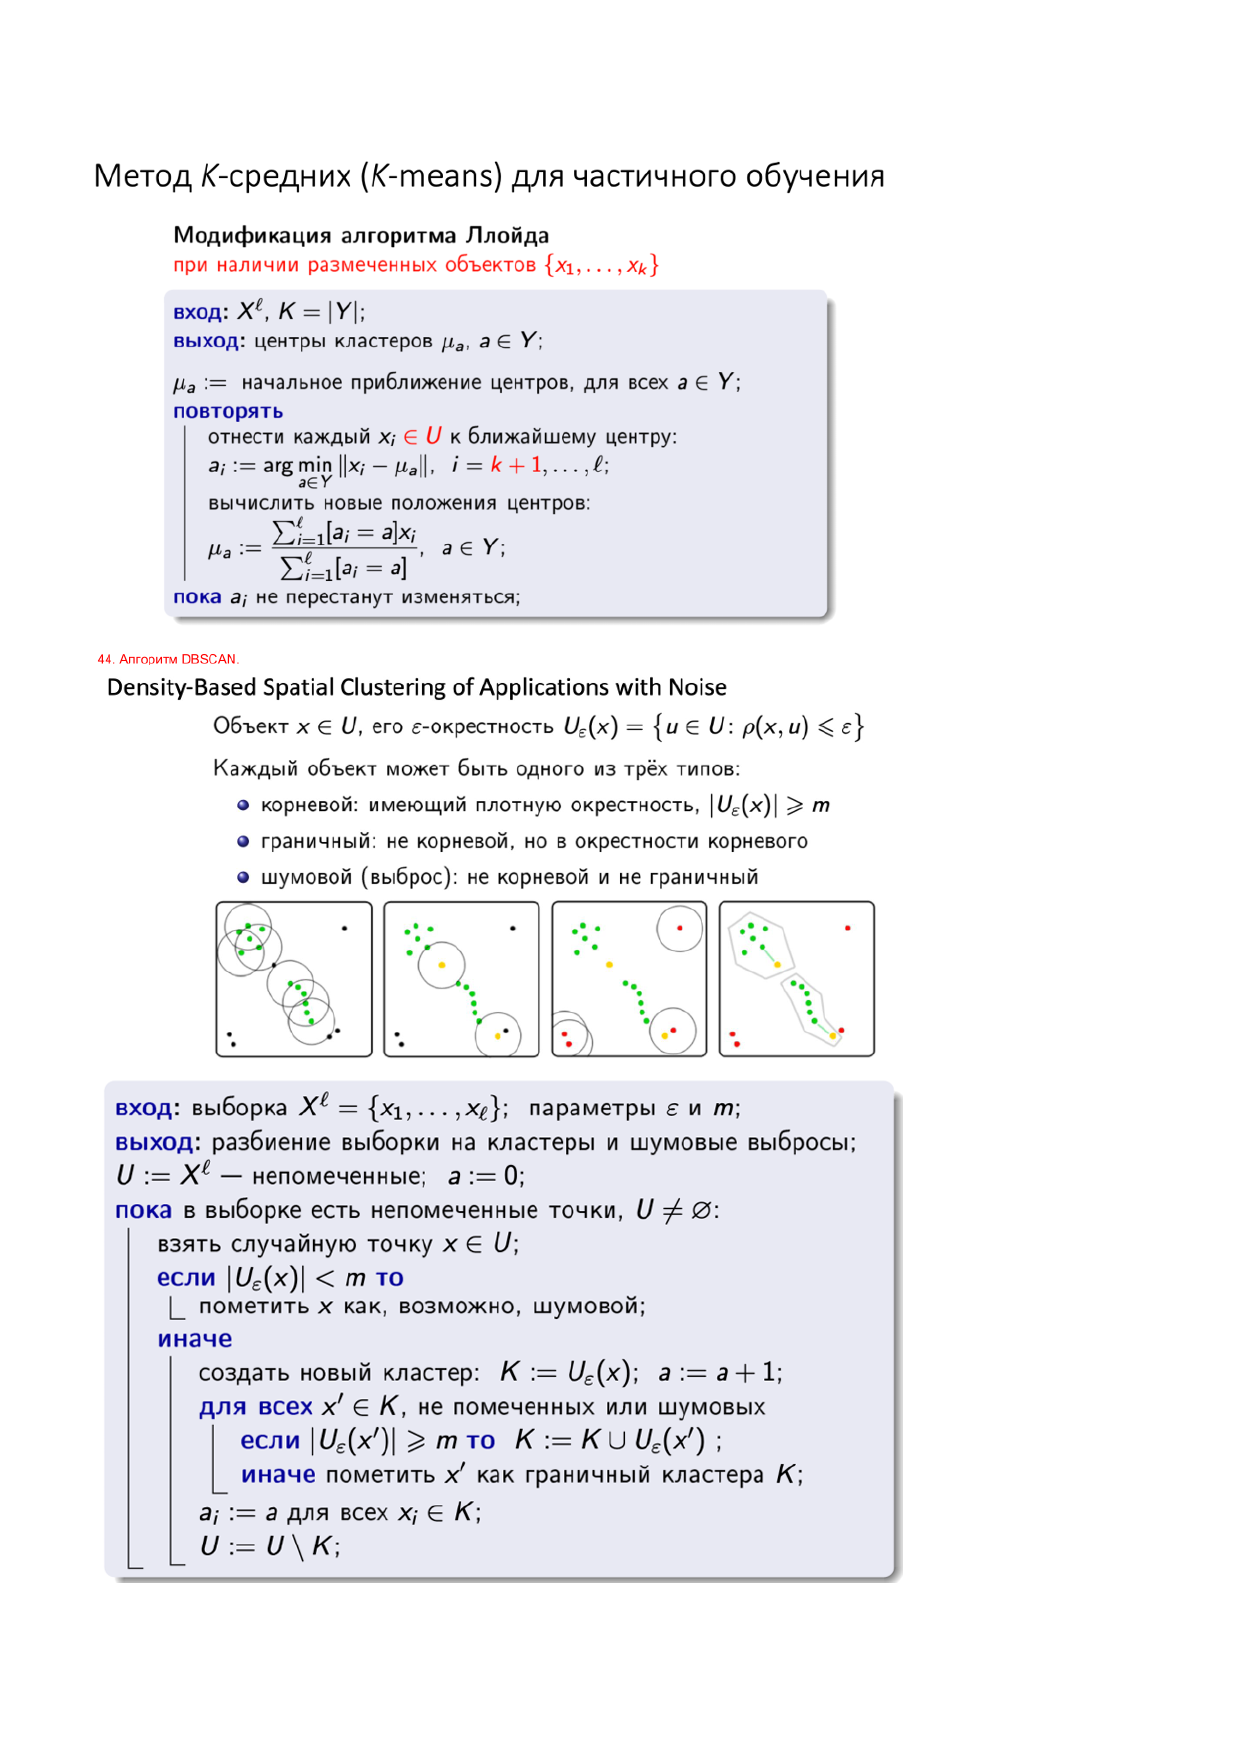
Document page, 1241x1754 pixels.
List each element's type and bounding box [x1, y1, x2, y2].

picture [88, 150, 907, 1584]
